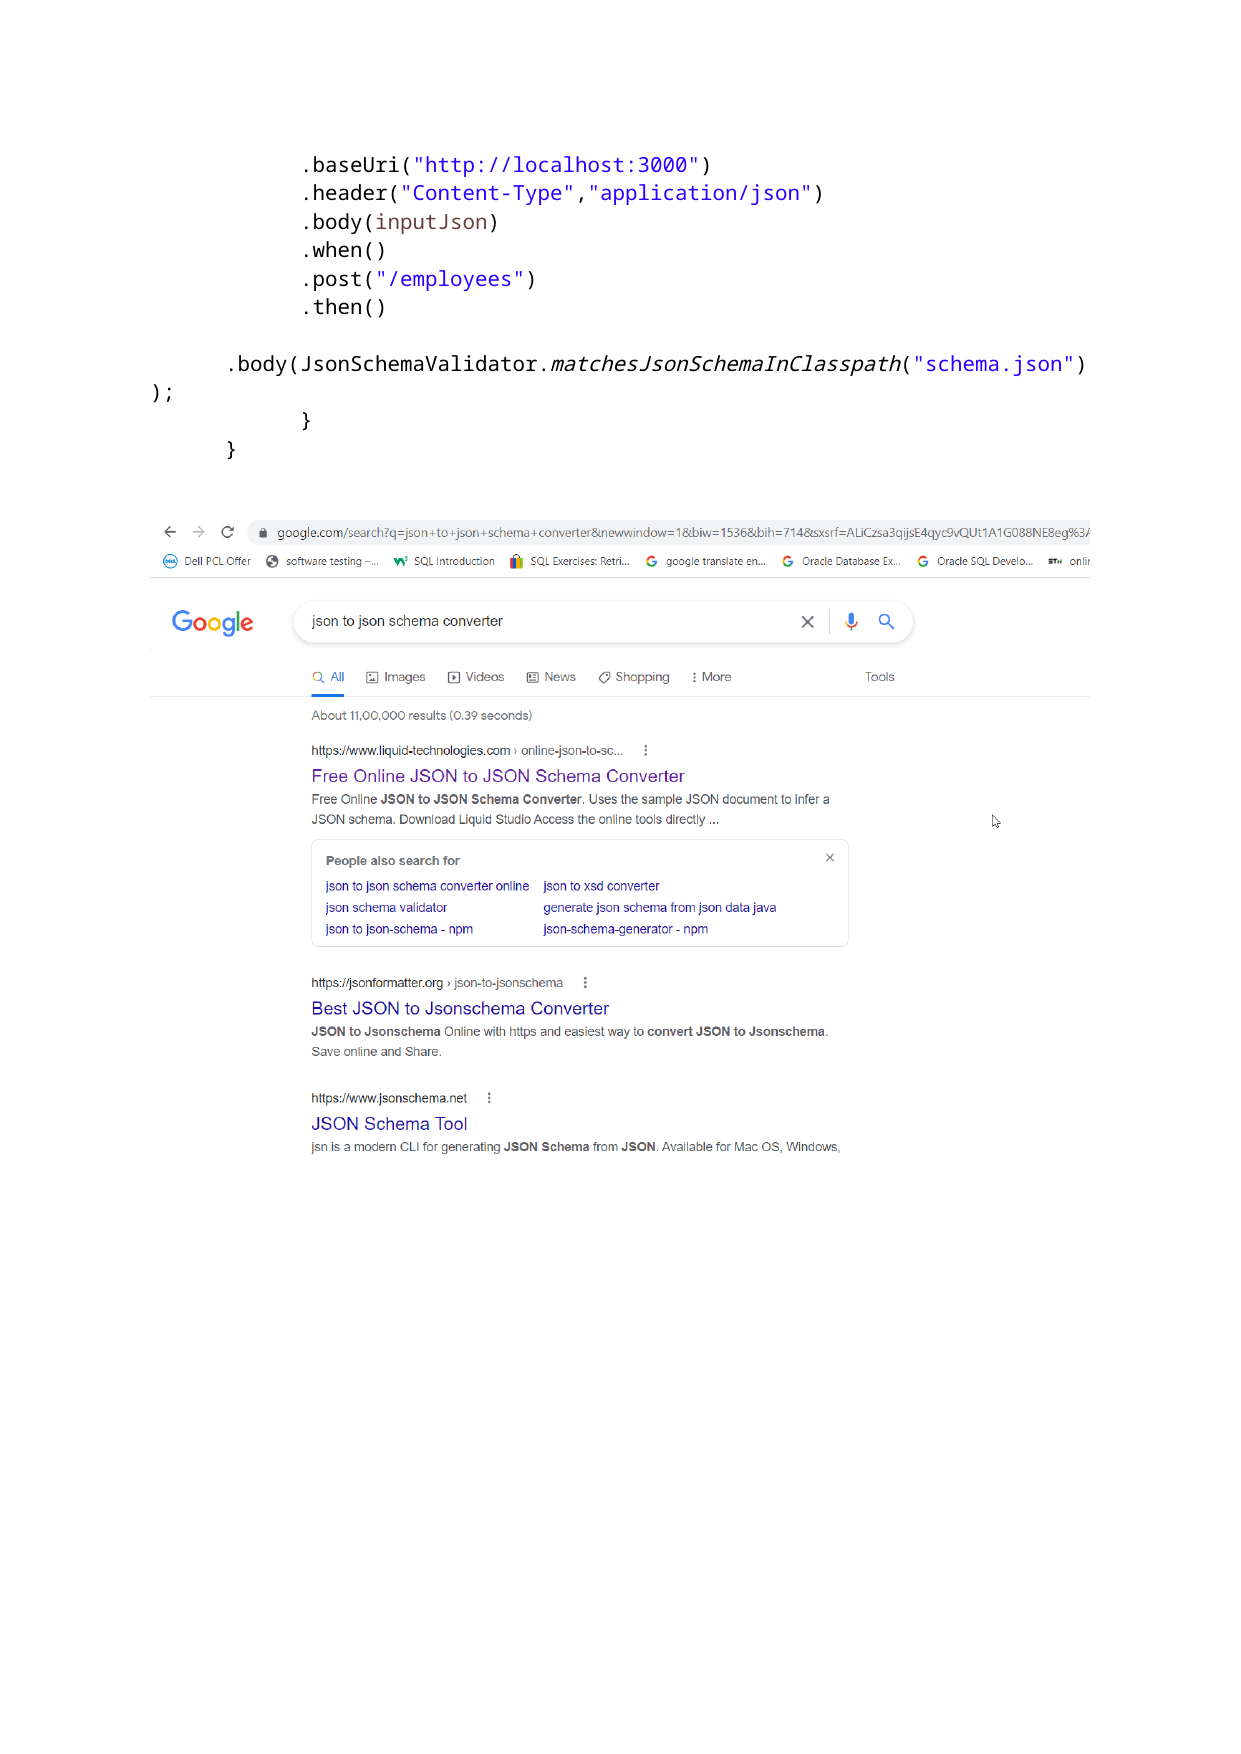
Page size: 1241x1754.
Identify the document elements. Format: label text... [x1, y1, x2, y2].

text .baseUri("http://localhost:3000") [150, 150, 1090, 178]
text .header("Content-Type","application/json") [150, 178, 1090, 207]
text .post("/employees") [150, 264, 1090, 292]
text } [150, 406, 1090, 434]
text .body(JsonSchemaValidator.matchesJsonSchemaInClasspath("schema.json")); [150, 321, 1090, 406]
text .then() [150, 292, 1090, 321]
picture [150, 518, 1091, 1161]
text } [150, 434, 1090, 462]
text .when() [150, 235, 1090, 264]
text .body(inputJson) [150, 207, 1090, 235]
